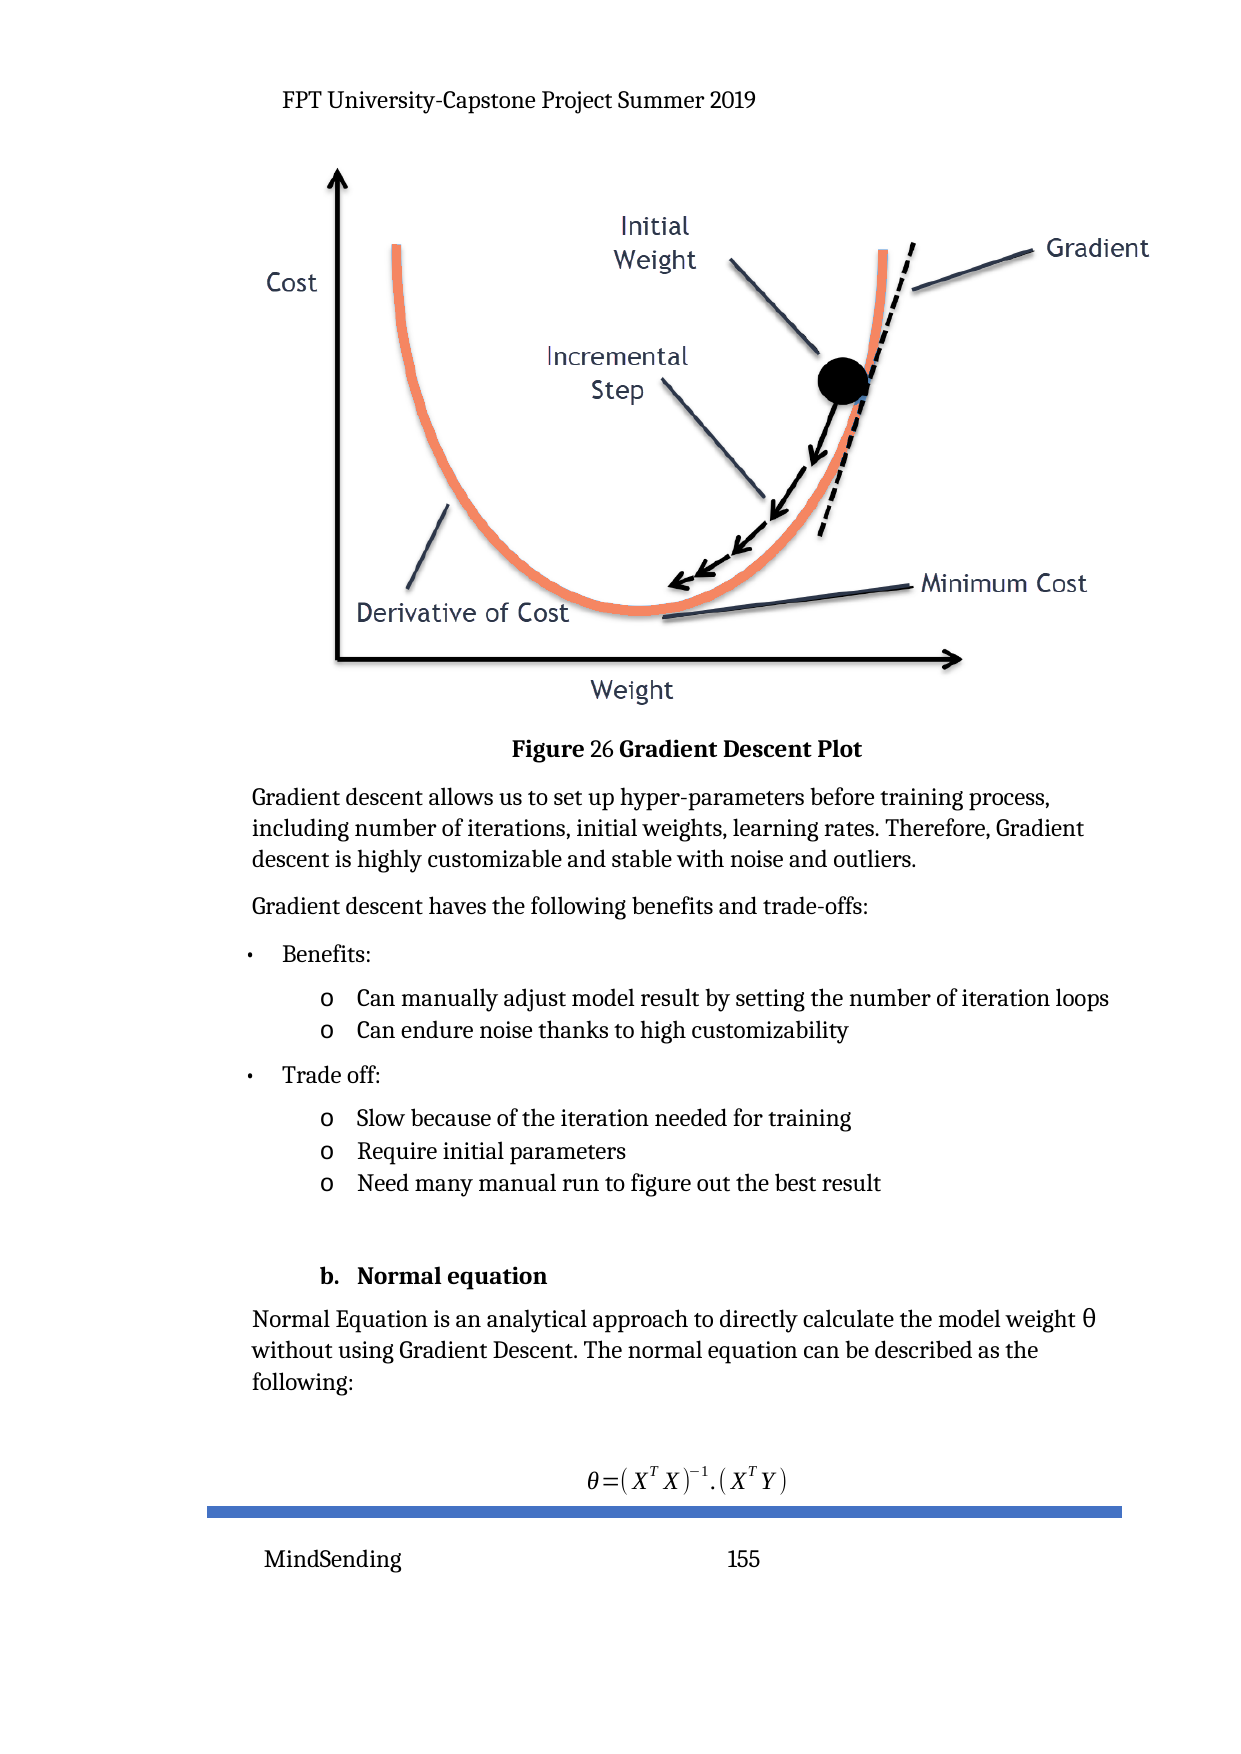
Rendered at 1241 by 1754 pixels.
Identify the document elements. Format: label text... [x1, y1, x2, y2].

list Can endure noise thanks to high customizability [319, 1016, 1122, 1046]
text Gradient descent allows us to set up hyper-parameters before training process, including number of iterations, initial weights, learning rates. Therefore, Gradient descent is highly customizable and stable with noise and outliers. [252, 782, 1122, 873]
list Need many manual run to figure out the best result [319, 1169, 1122, 1199]
list Require initial parameters [319, 1137, 1122, 1167]
list Normal equation [319, 1262, 1122, 1291]
list Can manually adjust model result by setting the number of iteration loops [319, 983, 1122, 1013]
text Figure 26 Gradient Descent Plot [252, 735, 1122, 763]
picture [251, 147, 1167, 716]
list Trade off: [244, 1061, 1122, 1089]
list Slow because of the iteration needed for training [319, 1104, 1122, 1134]
text Gradient descent haves the following benefits and trade-offs: [252, 892, 1122, 921]
text Normal Equation is an analytical approach to directly calculate the model weight θ without using Gradient Descent. The normal equation can be described as the following: [252, 1305, 1122, 1396]
list Benefits: [244, 940, 1122, 969]
